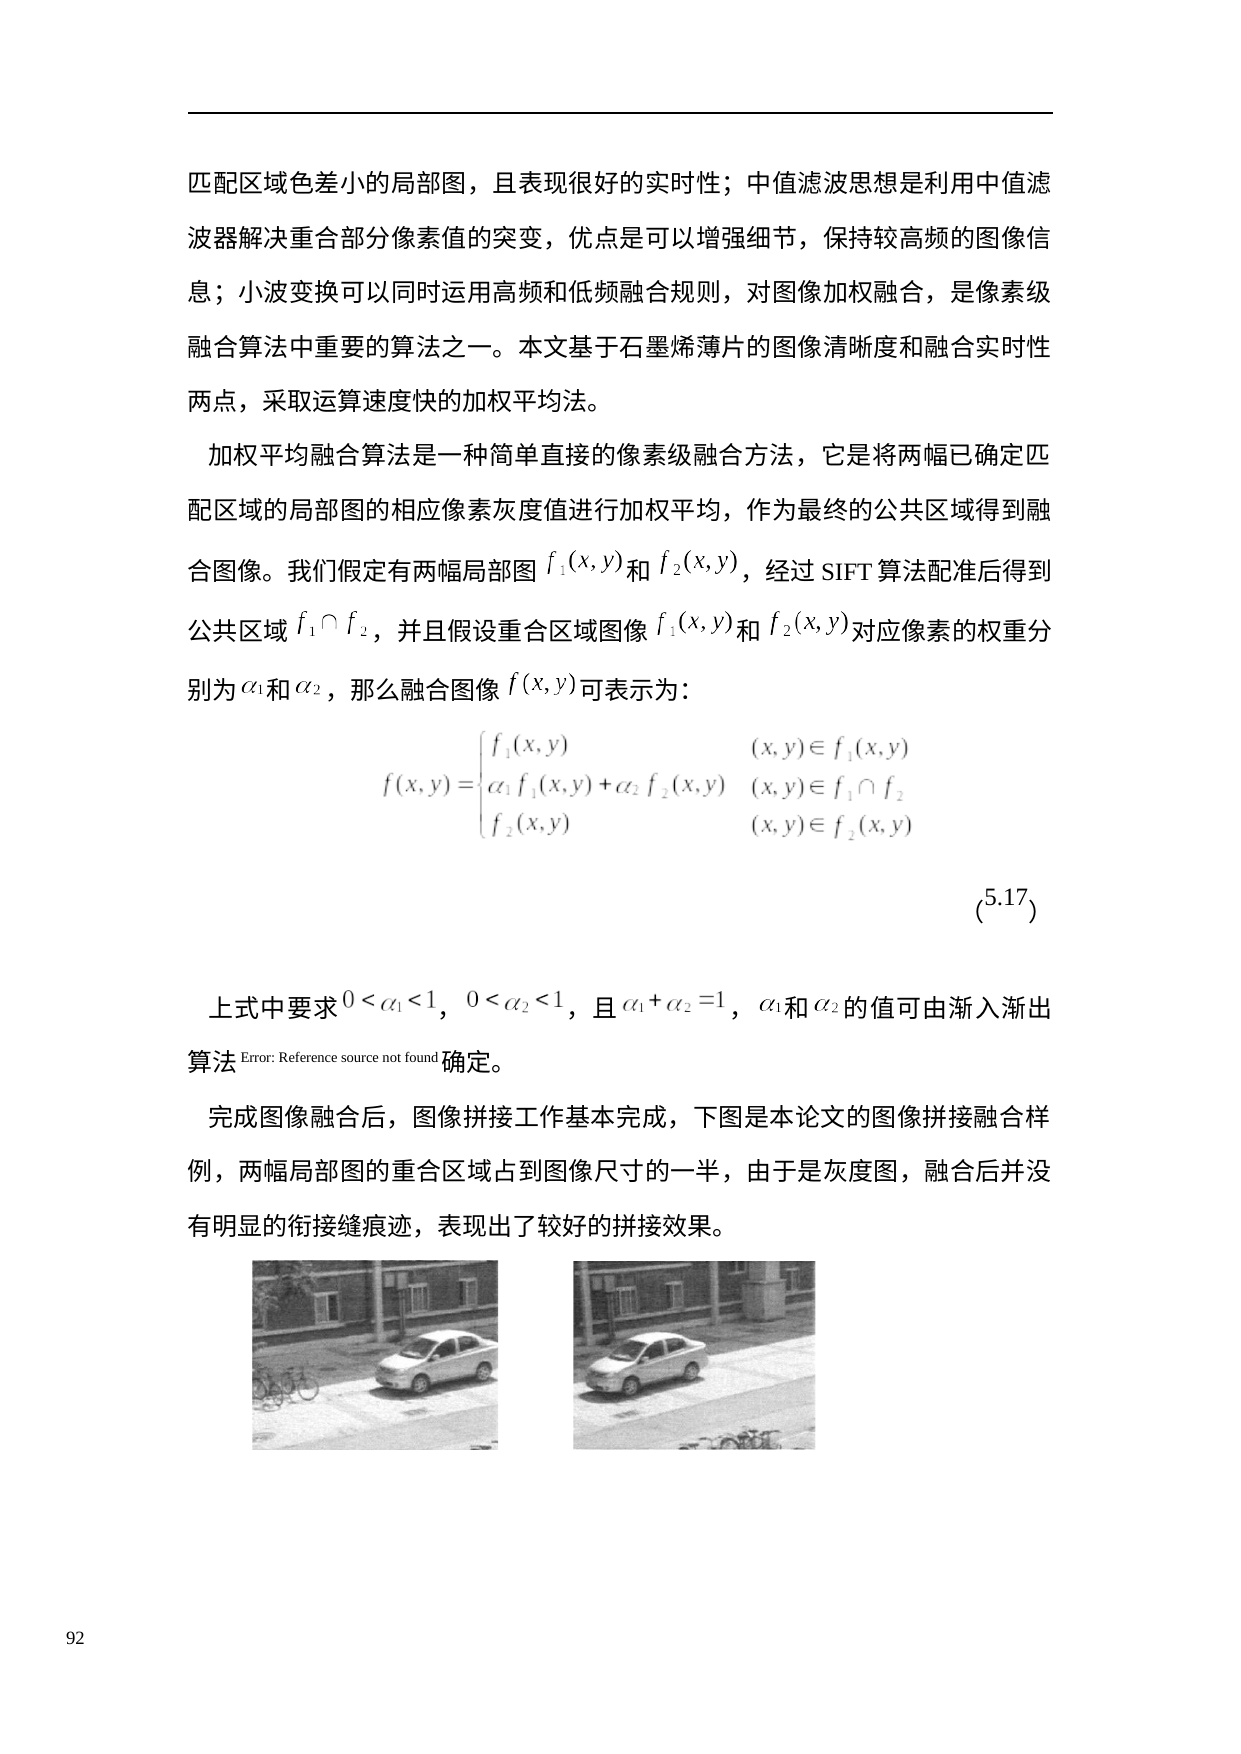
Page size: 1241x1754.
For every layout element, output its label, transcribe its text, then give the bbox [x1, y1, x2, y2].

text 完成图像融合后，图像拼接工作基本完成，下图是本论文的图像拼接融合样例，两幅局部图的重合区域占到图像尺寸的一半，由于是灰度图，融合后并没有明显的衔接缝痕迹，表现出了较好的拼接效果。 [187, 1097, 1053, 1242]
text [187, 164, 1053, 418]
picture [573, 1261, 816, 1450]
picture [252, 1260, 499, 1450]
text （5.17） [187, 725, 1053, 928]
text 加权平均融合算法是一种简单直接的像素级融合方法，它是将两幅已确定匹配区域的局部图的相应像素灰度值进行加权平均，作为最终的公共区域得到融合图像。我们假定有两幅局部图和，经过SIFT算法配准后得到公共区域，并且假设重合区域图像和对应像素的权重分别为和，那么融合图像可表示为： [187, 436, 1053, 707]
